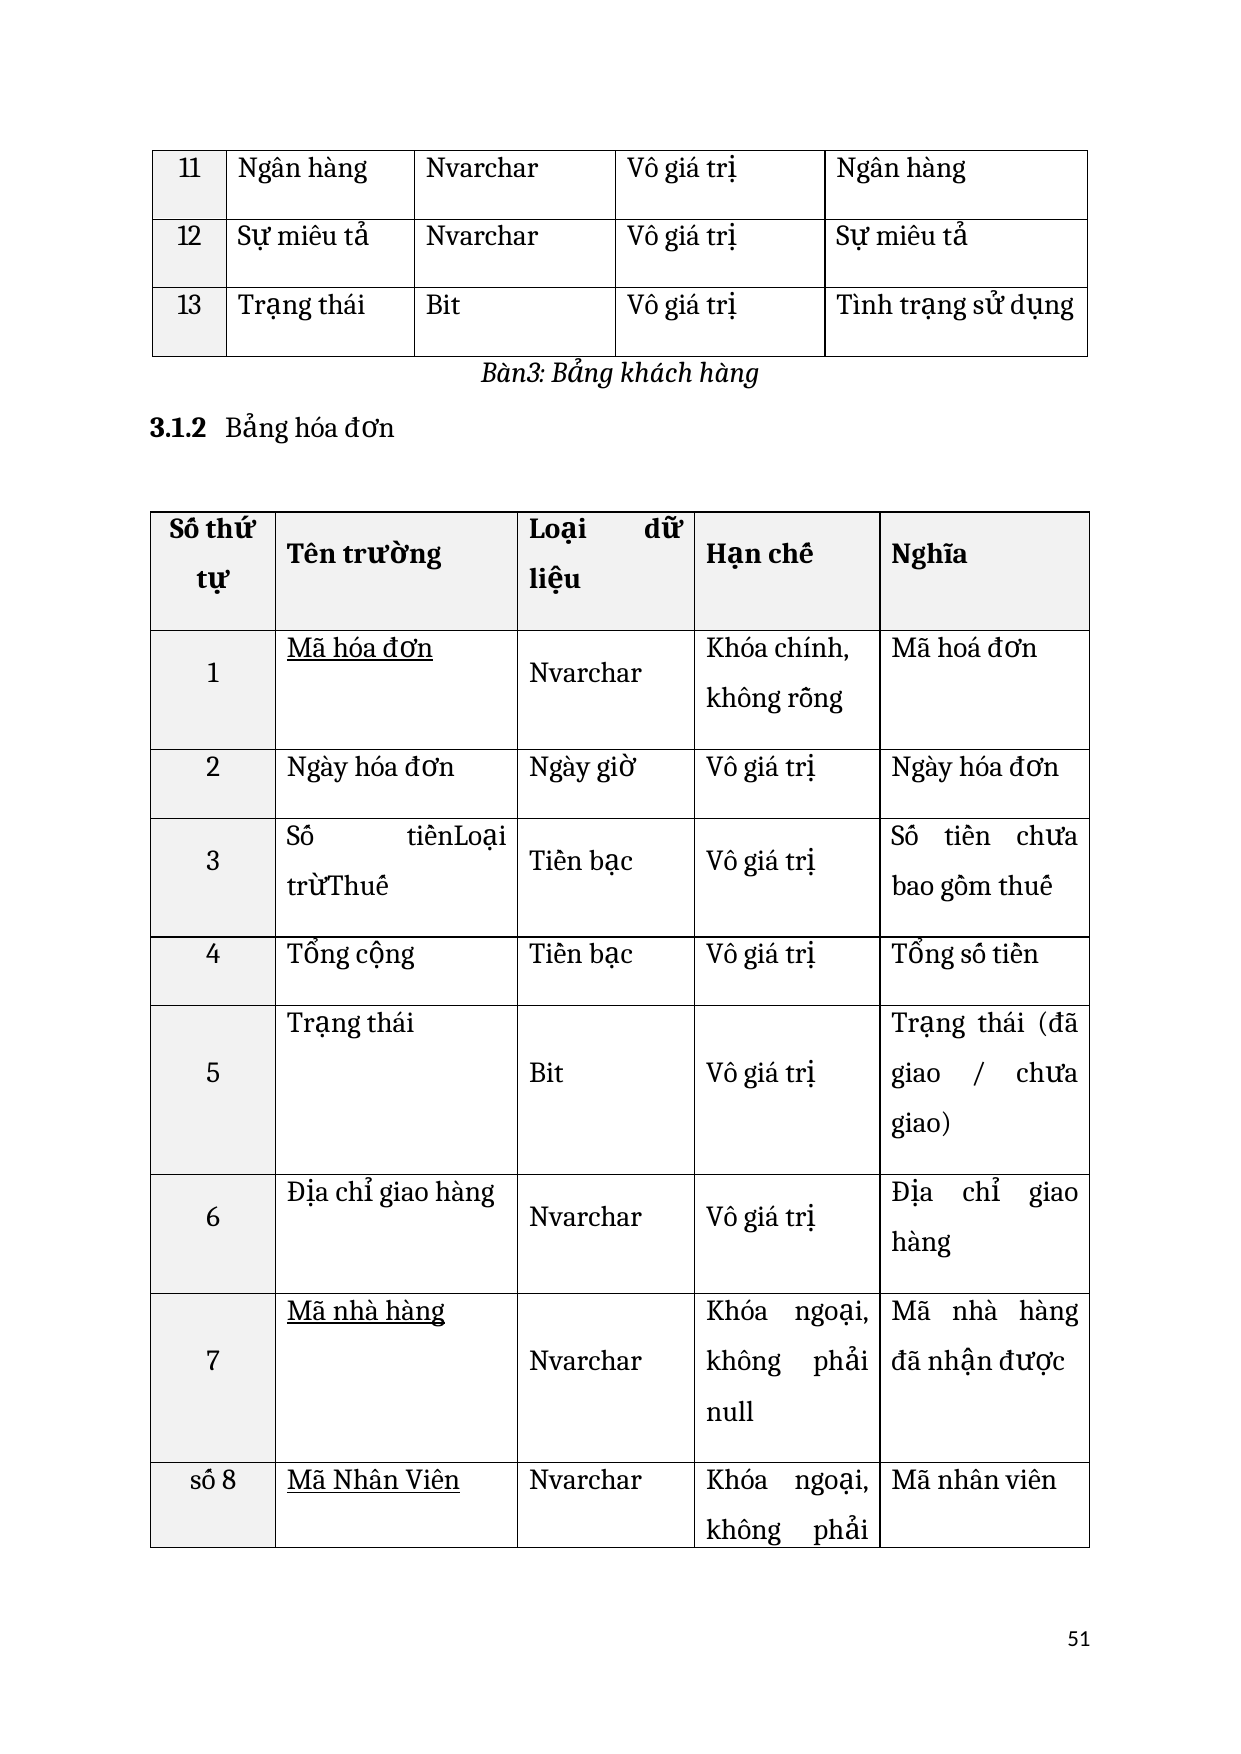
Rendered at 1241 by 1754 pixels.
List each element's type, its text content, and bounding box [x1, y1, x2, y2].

table_cell Vô giá trị [695, 1006, 879, 1174]
table_cell 13 [153, 288, 226, 356]
table_cell Địa chỉ giao hàng [881, 1175, 1089, 1293]
table_cell 12 [153, 220, 226, 287]
table_cell Khóa chính, không rỗng [695, 631, 879, 749]
table_cell Ngân hàng [826, 151, 1087, 218]
table_cell Số tiềnLoại trừThuế [276, 819, 517, 936]
table_header Hạn chế [695, 513, 879, 630]
table_cell Nvarchar [518, 631, 694, 749]
table_cell Vô giá trị [695, 819, 879, 936]
table_cell Vô giá trị [695, 750, 879, 818]
table_header Tên trường [276, 513, 517, 630]
table_cell Số tiền chưa bao gồm thuế [881, 819, 1089, 936]
table_cell Ngày hóa đơn [276, 750, 517, 818]
table_cell Địa chỉ giao hàng [276, 1175, 517, 1293]
table_cell 6 [151, 1175, 275, 1293]
table_cell Mã nhà hàng [276, 1294, 517, 1462]
table_cell Tổng số tiền [881, 938, 1089, 1005]
table_cell Mã hóa đơn [276, 631, 517, 749]
table_cell Trạng thái [227, 288, 414, 356]
table_cell 2 [151, 750, 275, 818]
table_cell Vô giá trị [695, 938, 879, 1005]
list Bảng hóa đơn [150, 411, 1090, 444]
table_cell Tình trạng sử dụng [826, 288, 1087, 356]
table_cell Mã nhân viên [881, 1463, 1089, 1547]
table_header Số thứ tự [151, 513, 275, 630]
table_cell số 8 [151, 1463, 275, 1547]
table_cell Trạng thái (đã giao / chưa giao) [881, 1006, 1089, 1174]
table_cell 11 [153, 151, 226, 218]
table_cell Nvarchar [415, 220, 615, 287]
table_cell Ngày giờ [518, 750, 694, 818]
table_header Nghĩa [881, 513, 1089, 630]
table_cell 4 [151, 938, 275, 1005]
table_cell Tiền bạc [518, 938, 694, 1005]
table_cell Vô giá trị [616, 288, 824, 356]
text Bàn3: Bảng khách hàng [150, 357, 1090, 390]
table_cell Nvarchar [518, 1175, 694, 1293]
table_cell Tổng cộng [276, 938, 517, 1005]
table_cell 5 [151, 1006, 275, 1174]
table_cell 3 [151, 819, 275, 936]
table_cell Bit [518, 1006, 694, 1174]
table_cell Ngày hóa đơn [881, 750, 1089, 818]
table_cell Khóa ngoại, không phải null [695, 1294, 879, 1462]
table_cell Mã hoá đơn [881, 631, 1089, 749]
table_cell Nvarchar [415, 151, 615, 218]
table_cell Nvarchar [518, 1463, 694, 1547]
table_cell Nvarchar [518, 1294, 694, 1462]
table_cell 7 [151, 1294, 275, 1462]
table_cell Mã nhà hàng đã nhận được [881, 1294, 1089, 1462]
table_cell Bit [415, 288, 615, 356]
table_cell Trạng thái [276, 1006, 517, 1174]
table_cell Sự miêu tả [826, 220, 1087, 287]
table_cell Mã Nhân Viên [276, 1463, 517, 1547]
table_cell Vô giá trị [616, 220, 824, 287]
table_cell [695, 1463, 879, 1547]
table_cell Ngân hàng [227, 151, 414, 218]
table_cell Tiền bạc [518, 819, 694, 936]
table_cell Vô giá trị [695, 1175, 879, 1293]
table_cell Vô giá trị [616, 151, 824, 218]
table_cell 1 [151, 631, 275, 749]
table_cell Sự miêu tả [227, 220, 414, 287]
table_header Loại dữ liệu [518, 513, 694, 630]
